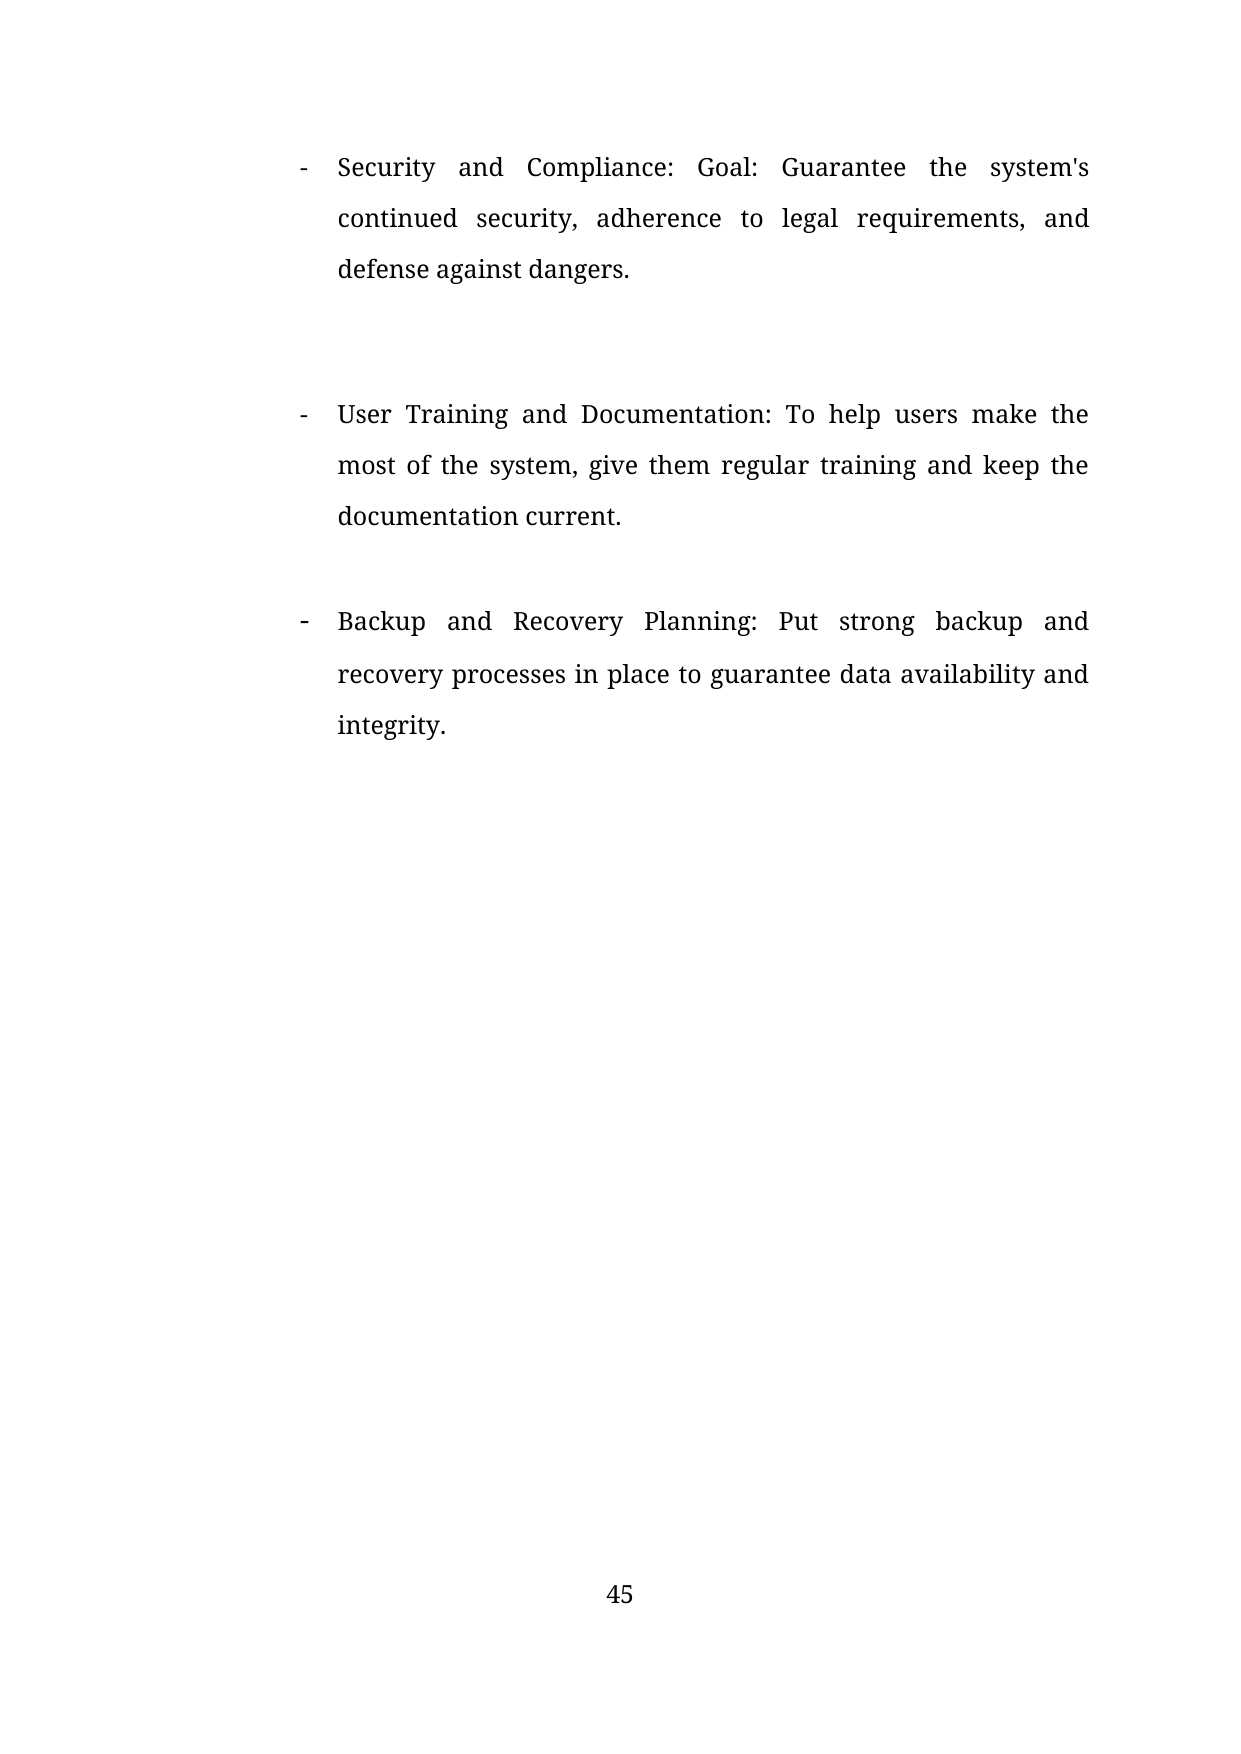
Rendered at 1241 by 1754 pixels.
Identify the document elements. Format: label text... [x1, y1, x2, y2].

list Security and Compliance: Goal: Guarantee the system's continued security, adherence to legal requirements, and defense against dangers. [300, 150, 1090, 286]
list User Training and Documentation: To help users make the most of the system, give them regular training and keep the documentation current. [300, 396, 1090, 533]
list Backup and Recovery Planning: Put strong backup and recovery processes in place to guarantee data availability and integrity. [300, 599, 1090, 741]
